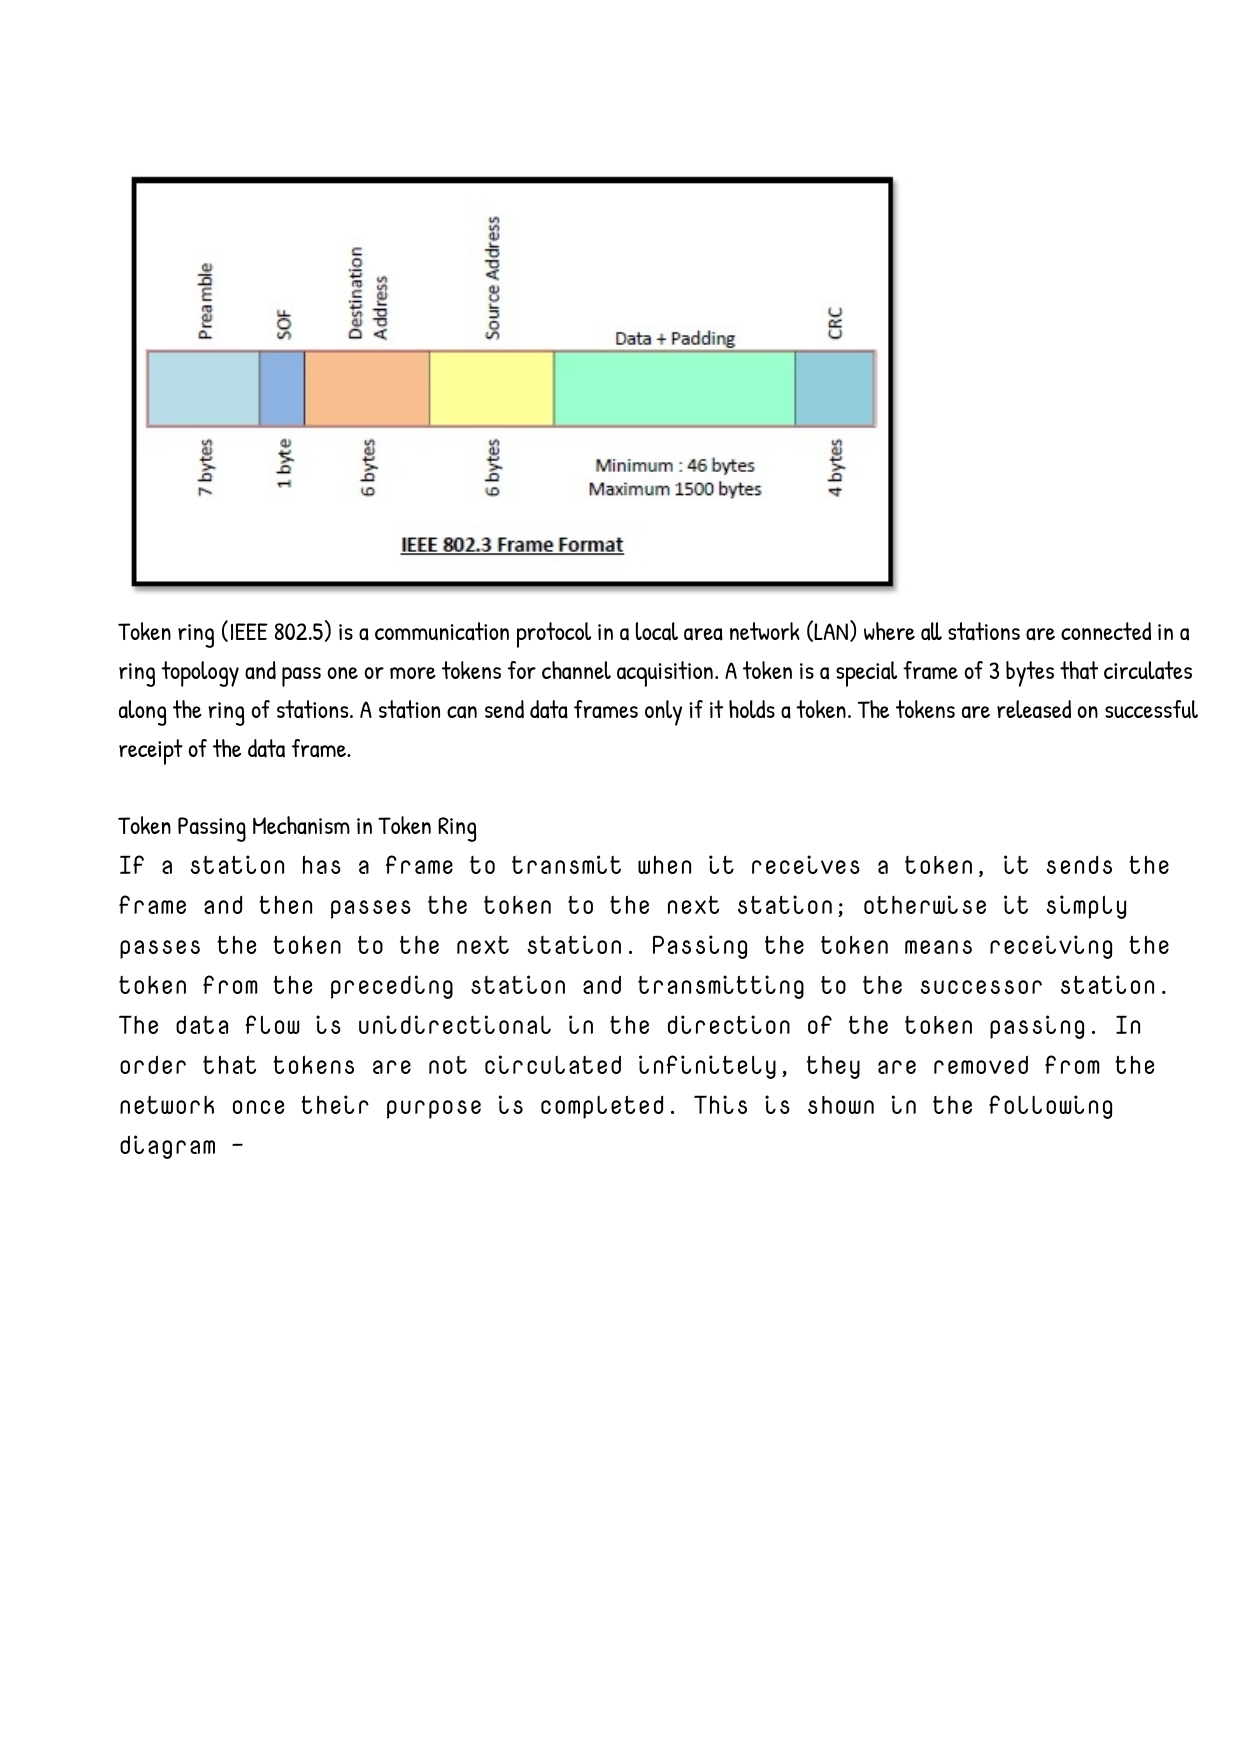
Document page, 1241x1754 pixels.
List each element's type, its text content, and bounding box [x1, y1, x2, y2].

text Token ring (IEEE 802.5) is a communication protocol in a local area network (LAN) where all stations are connected in a ring topology and pass one or more tokens for channel acquisition. A token is a special frame of 3 bytes that circulates along the ring of stations. A station can send data frames only if it holds a token. The tokens are released on successful receipt of the data frame. [118, 614, 1210, 765]
text Token Passing Mechanism in Token Ring [118, 809, 1210, 842]
text If a station has a frame to transmit when it receives a token, it sends the frame and then passes the token to the next station; otherwise it simply passes the token to the next station. Passing the token means receiving the token from the preceding station and transmitting to the successor station. The data flow is unidirectional in the direction of the token passing. In order that tokens are not circulated infinitely, they are removed from the network once their purpose is completed. This is shown in the following diagram − [118, 847, 1210, 1162]
picture [118, 150, 912, 610]
